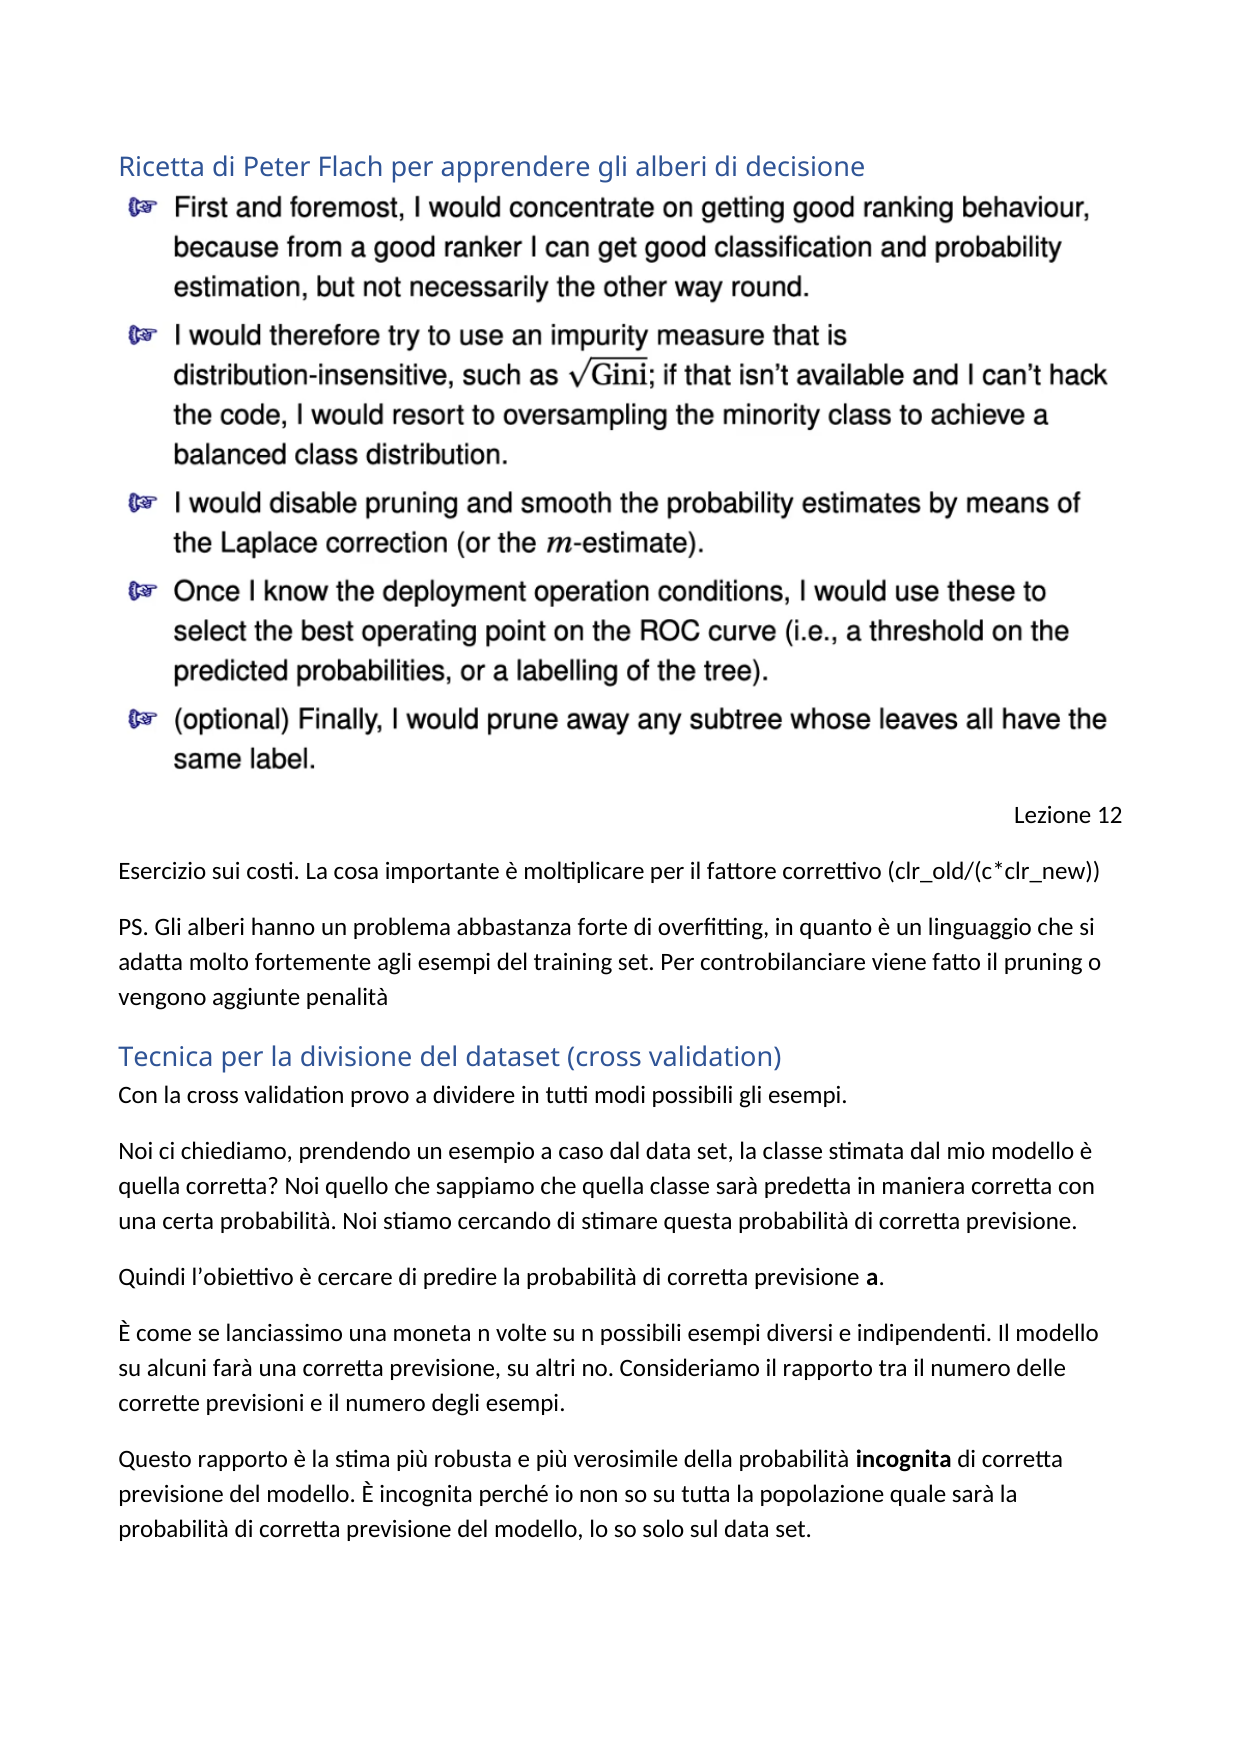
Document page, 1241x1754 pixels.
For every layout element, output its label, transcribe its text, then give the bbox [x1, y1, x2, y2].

text Questo rapporto è la stima più robusta e più verosimile della probabilità incognita di corretta previsione del modello. È incognita perché io non so su tutta la popolazione quale sarà la probabilità di corretta previsione del modello, lo so solo sul data set. [118, 1443, 1122, 1543]
subtitle Tecnica per la divisione del dataset (cross validation) [118, 1037, 1122, 1074]
text Noi ci chiediamo, prendendo un esempio a caso dal data set, la classe stimata dal mio modello è quella corretta? Noi quello che sappiamo che quella classe sarà predetta in maniera corretta con una certa probabilità. Noi stiamo cercando di stimare questa probabilità di corretta previsione. [118, 1135, 1122, 1236]
subtitle Ricetta di Peter Flach per apprendere gli alberi di decisione [118, 148, 1122, 184]
text Quindi l’obiettivo è cercare di predire la probabilità di corretta previsione a. [118, 1261, 1122, 1292]
text Esercizio sui costi. La cosa importante è moltiplicare per il fattore correttivo (clr_old/(c*clr_new)) [118, 856, 1122, 886]
text È come se lanciassimo una moneta n volte su n possibili esempi diversi e indipendenti. Il modello su alcuni farà una corretta previsione, su altri no. Consideriamo il rapporto tra il numero delle corrette previsioni e il numero degli esempi. [118, 1317, 1122, 1418]
text Con la cross validation provo a dividere in tutti modi possibili gli esempi. [118, 1079, 1122, 1110]
picture [118, 190, 1123, 775]
text PS. Gli alberi hanno un problema abbastanza forte di overfitting, in quanto è un linguaggio che si adatta molto fortemente agli esempi del training set. Per controbilanciare viene fatto il pruning o vengono aggiunte penalità [118, 911, 1122, 1012]
text Lezione 12 [118, 800, 1122, 830]
